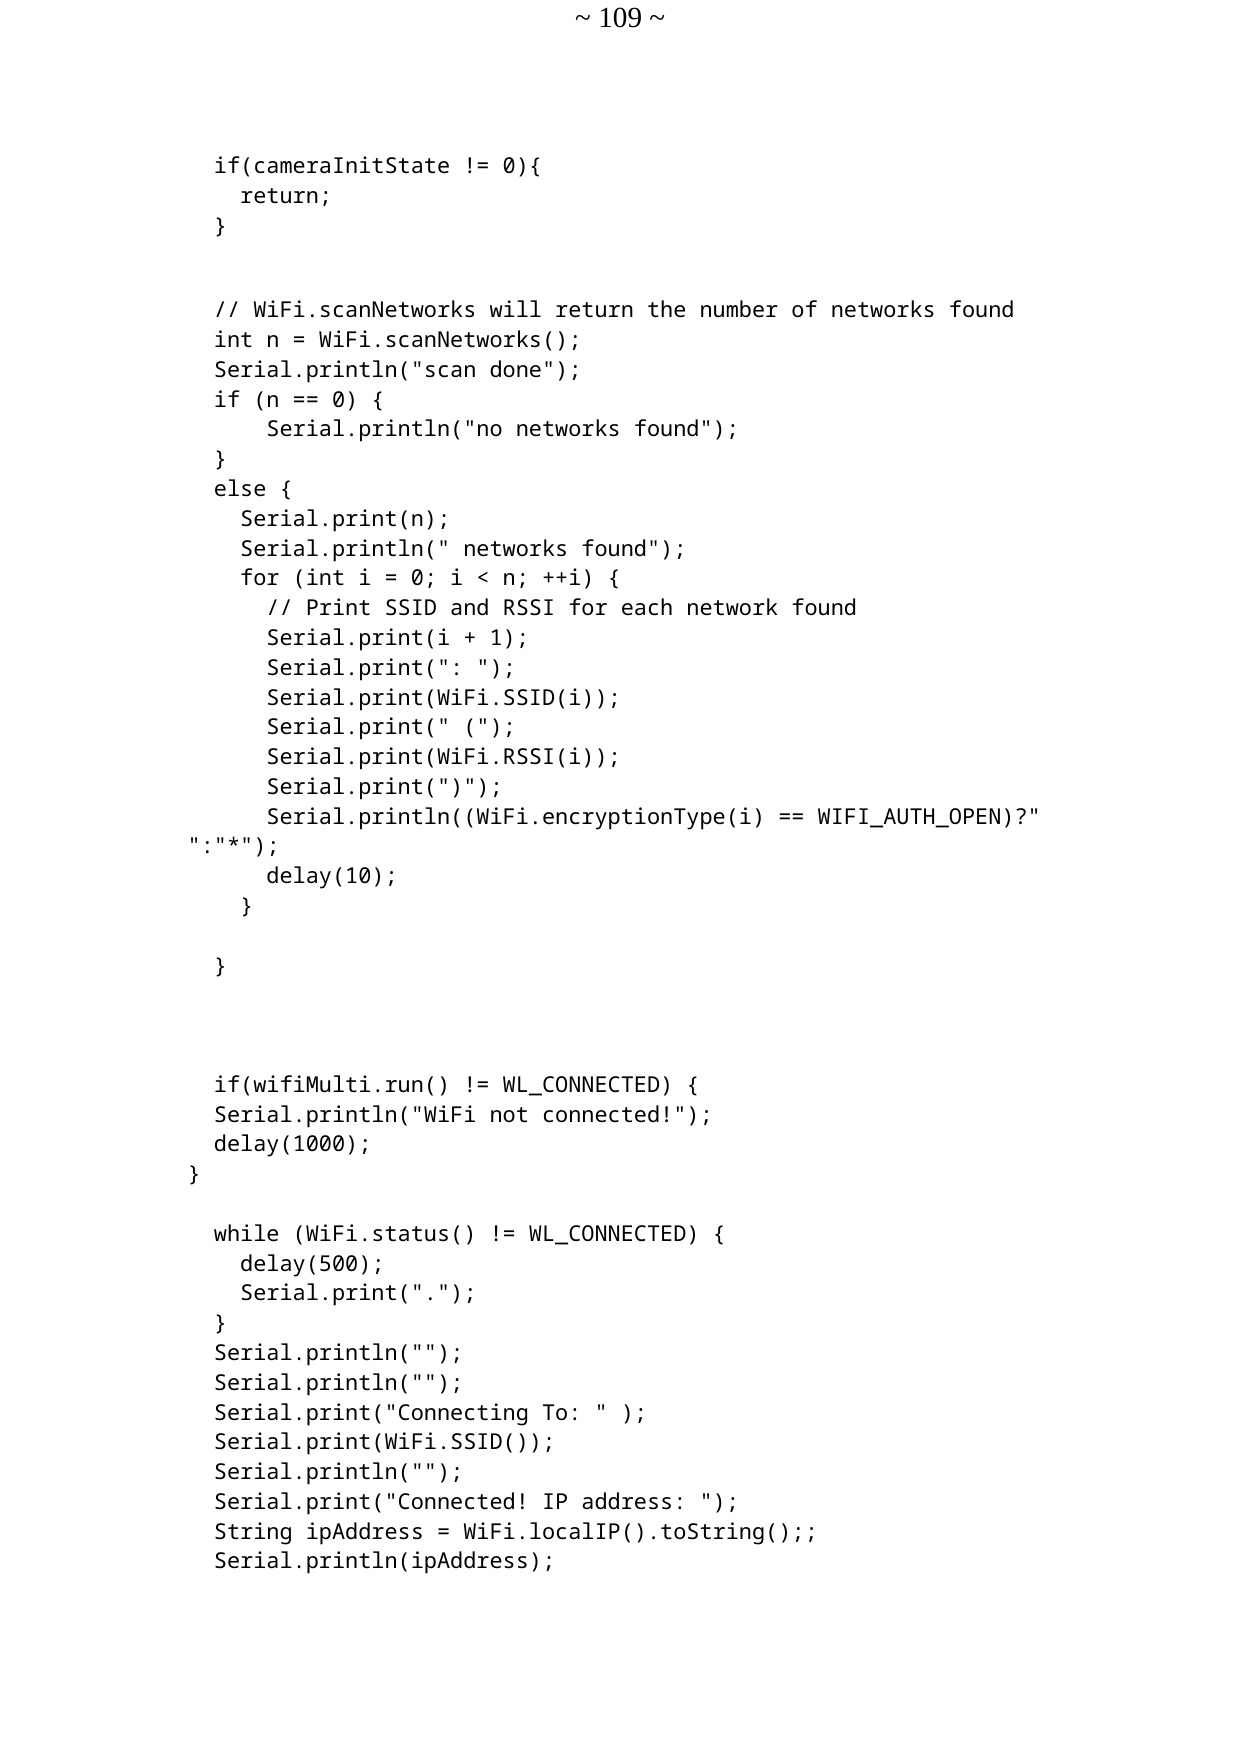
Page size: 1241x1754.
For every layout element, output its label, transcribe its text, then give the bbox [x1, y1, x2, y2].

text Serial.println(" networks found"); [187, 532, 1053, 562]
text while (WiFi.status() != WL_CONNECTED) { [187, 1218, 1053, 1247]
text delay(1000); [187, 1128, 1053, 1158]
text } [187, 1158, 1053, 1188]
text Serial.print("Connecting To: " ); [187, 1396, 1053, 1426]
text if (n == 0) { [187, 383, 1053, 413]
text if(cameraInitState != 0){ [187, 150, 1053, 180]
text Serial.println(""); [187, 1337, 1053, 1367]
text // WiFi.scanNetworks will return the number of networks found [187, 294, 1053, 324]
text Serial.print(n); [187, 503, 1053, 532]
text for (int i = 0; i < n; ++i) { [187, 562, 1053, 592]
text Serial.print("Connected! IP address: "); [187, 1486, 1053, 1516]
text Serial.print(WiFi.RSSI(i)); [187, 741, 1053, 771]
text int n = WiFi.scanNetworks(); [187, 324, 1053, 354]
text } [187, 443, 1053, 473]
text Serial.print(" ("); [187, 711, 1053, 741]
text Serial.println("scan done"); [187, 354, 1053, 383]
text } [187, 209, 1053, 239]
text Serial.print(": "); [187, 652, 1053, 681]
text else { [187, 473, 1053, 503]
text Serial.println(ipAddress); [187, 1545, 1053, 1575]
text Serial.println(""); [187, 1367, 1053, 1396]
text Serial.println((WiFi.encryptionType(i) == WIFI_AUTH_OPEN)?" ":"*"); [187, 801, 1053, 860]
text delay(10); [187, 860, 1053, 890]
text Serial.print("."); [187, 1277, 1053, 1307]
text Serial.print(")"); [187, 771, 1053, 801]
text Serial.print(i + 1); [187, 622, 1053, 652]
text Serial.println("no networks found"); [187, 413, 1053, 443]
text delay(500); [187, 1247, 1053, 1277]
text // Print SSID and RSSI for each network found [187, 592, 1053, 622]
text } [187, 1307, 1053, 1337]
text Serial.print(WiFi.SSID(i)); [187, 681, 1053, 711]
text Serial.println(""); [187, 1456, 1053, 1486]
text String ipAddress = WiFi.localIP().toString();; [187, 1516, 1053, 1545]
text Serial.print(WiFi.SSID()); [187, 1426, 1053, 1456]
text return; [187, 180, 1053, 209]
text } [187, 890, 1053, 920]
text if(wifiMulti.run() != WL_CONNECTED) { [187, 1069, 1053, 1098]
text Serial.println("WiFi not connected!"); [187, 1098, 1053, 1128]
text } [187, 949, 1053, 979]
